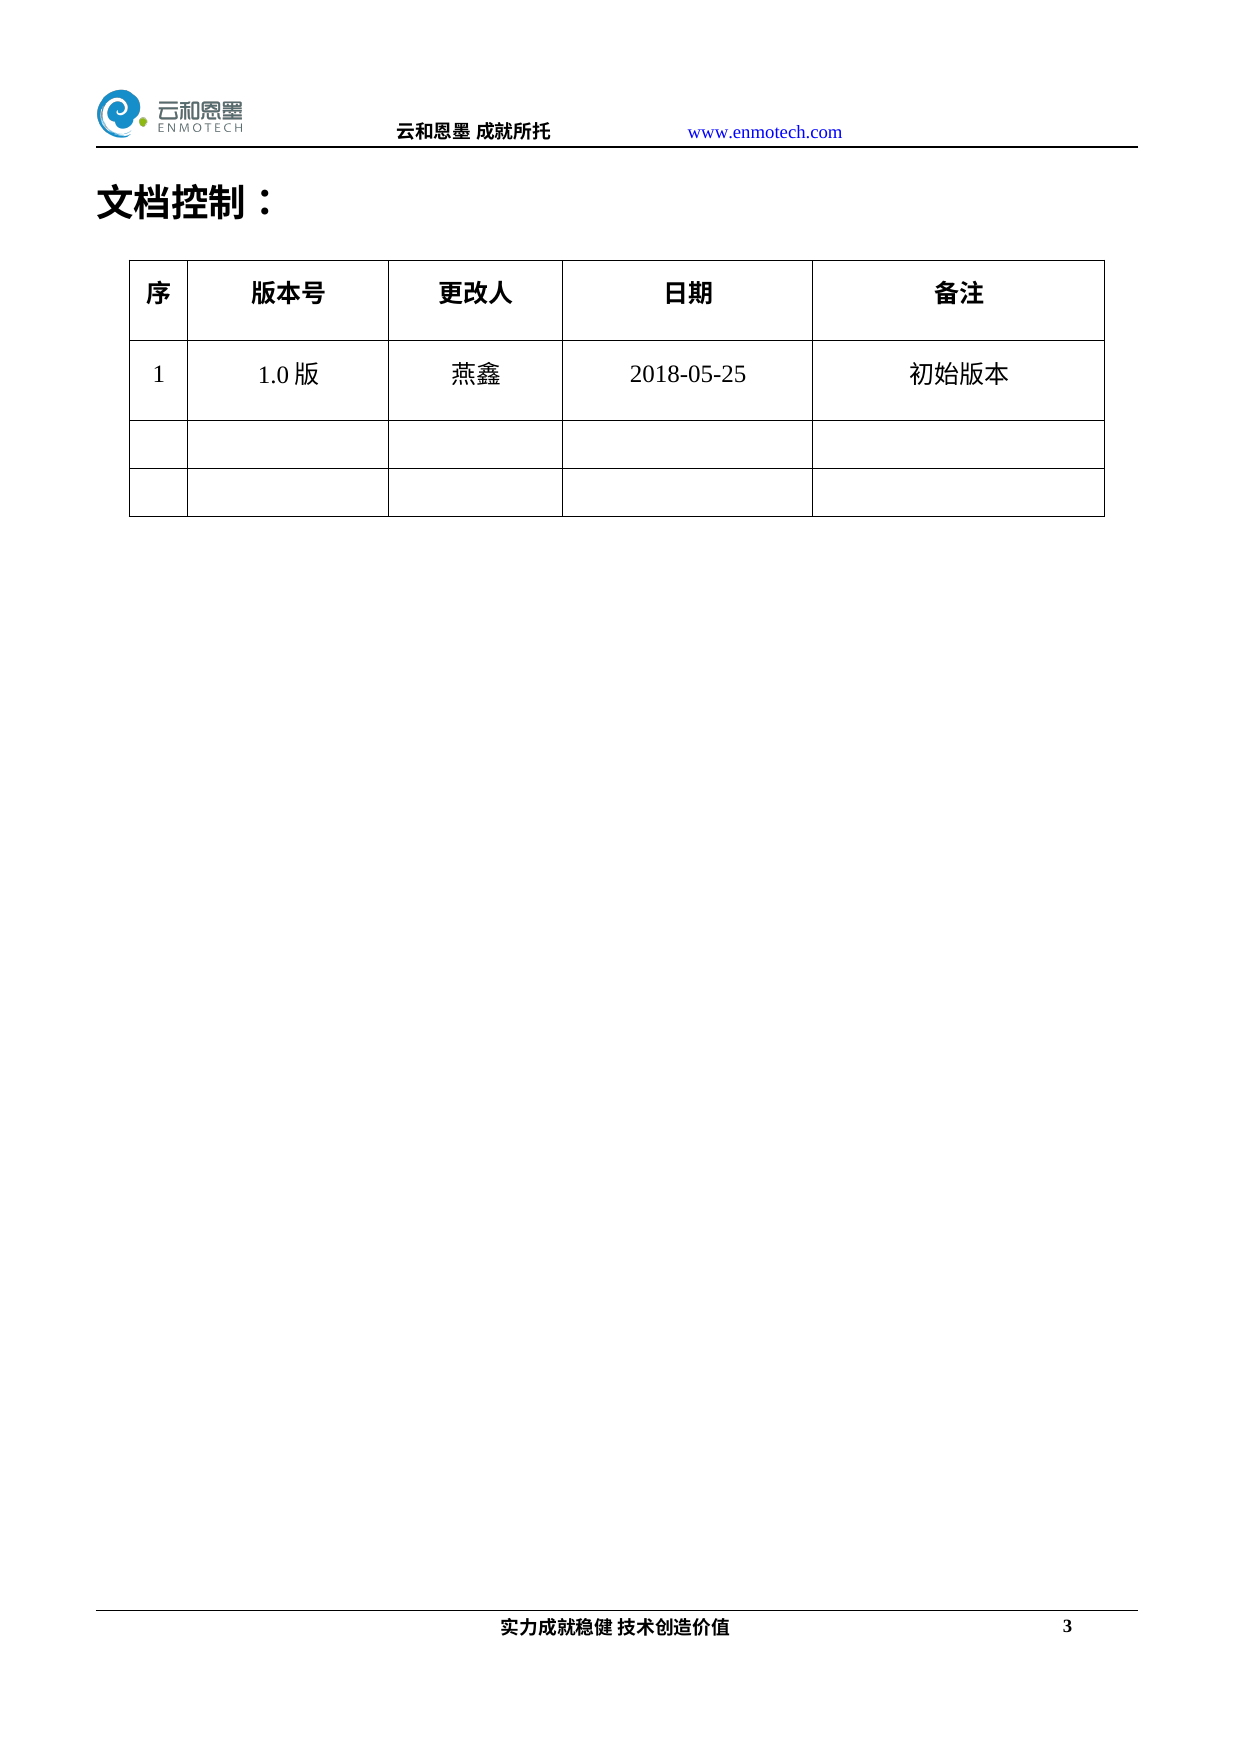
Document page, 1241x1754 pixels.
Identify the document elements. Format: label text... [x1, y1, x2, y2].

table_cell 2018-05-25 [563, 341, 812, 420]
table_cell 1 [130, 341, 187, 420]
table_header 版本号 [188, 261, 388, 340]
table_cell [563, 421, 812, 468]
table_cell [130, 469, 187, 516]
table_cell [813, 421, 1104, 468]
table_cell [188, 421, 388, 468]
table_header 备注 [813, 261, 1104, 340]
table_cell [389, 421, 562, 468]
table_cell [813, 469, 1104, 516]
table_cell [389, 469, 562, 516]
table_cell [130, 421, 187, 468]
text 文档控制： [96, 169, 1138, 234]
table_cell 1.0版 [188, 341, 388, 420]
table_cell 初始版本 [813, 341, 1104, 420]
table_cell 燕鑫 [389, 341, 562, 420]
picture [95, 88, 245, 139]
table_cell [188, 469, 388, 516]
table_header 序 [130, 261, 187, 340]
table_cell [563, 469, 812, 516]
table_header 更改人 [389, 261, 562, 340]
table_header 日期 [563, 261, 812, 340]
